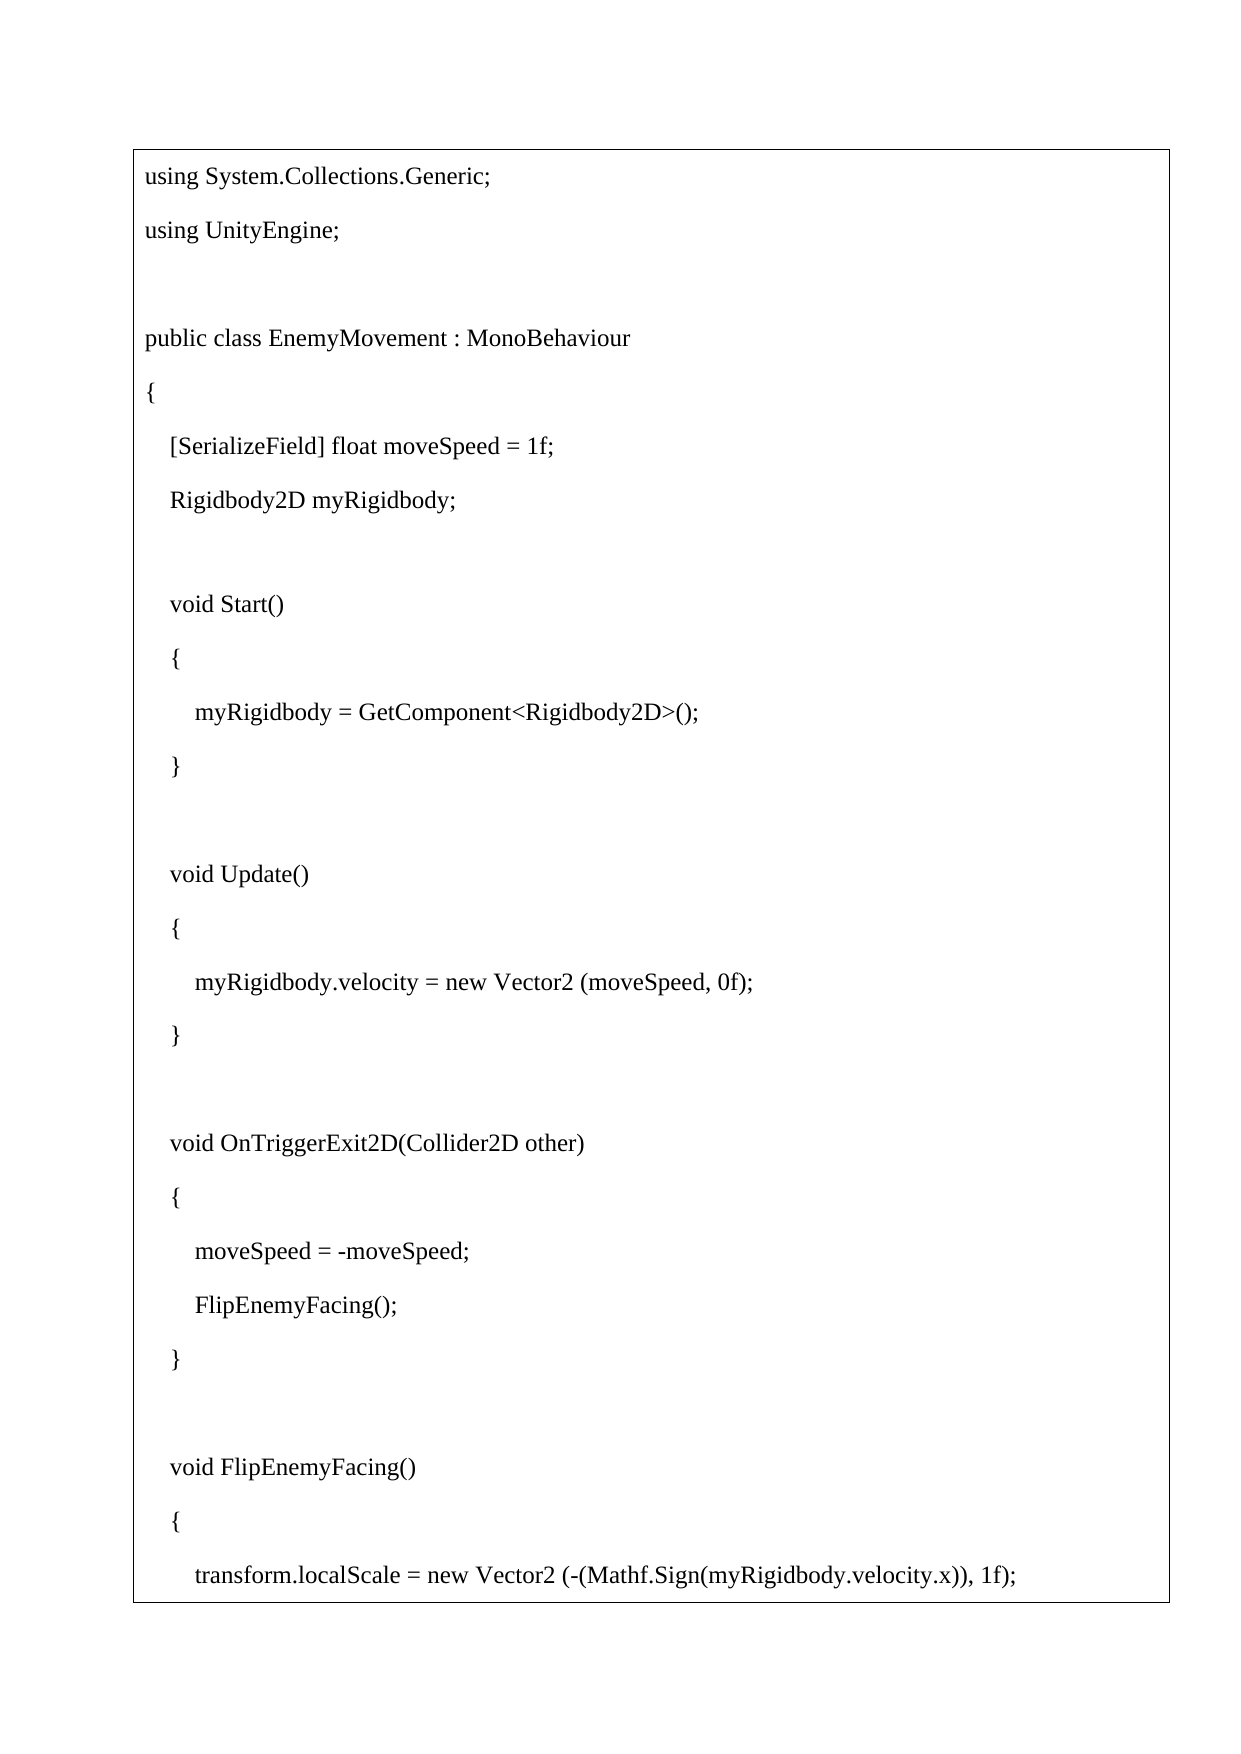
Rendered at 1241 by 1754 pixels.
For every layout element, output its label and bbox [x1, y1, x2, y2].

table_header [134, 150, 1169, 1602]
